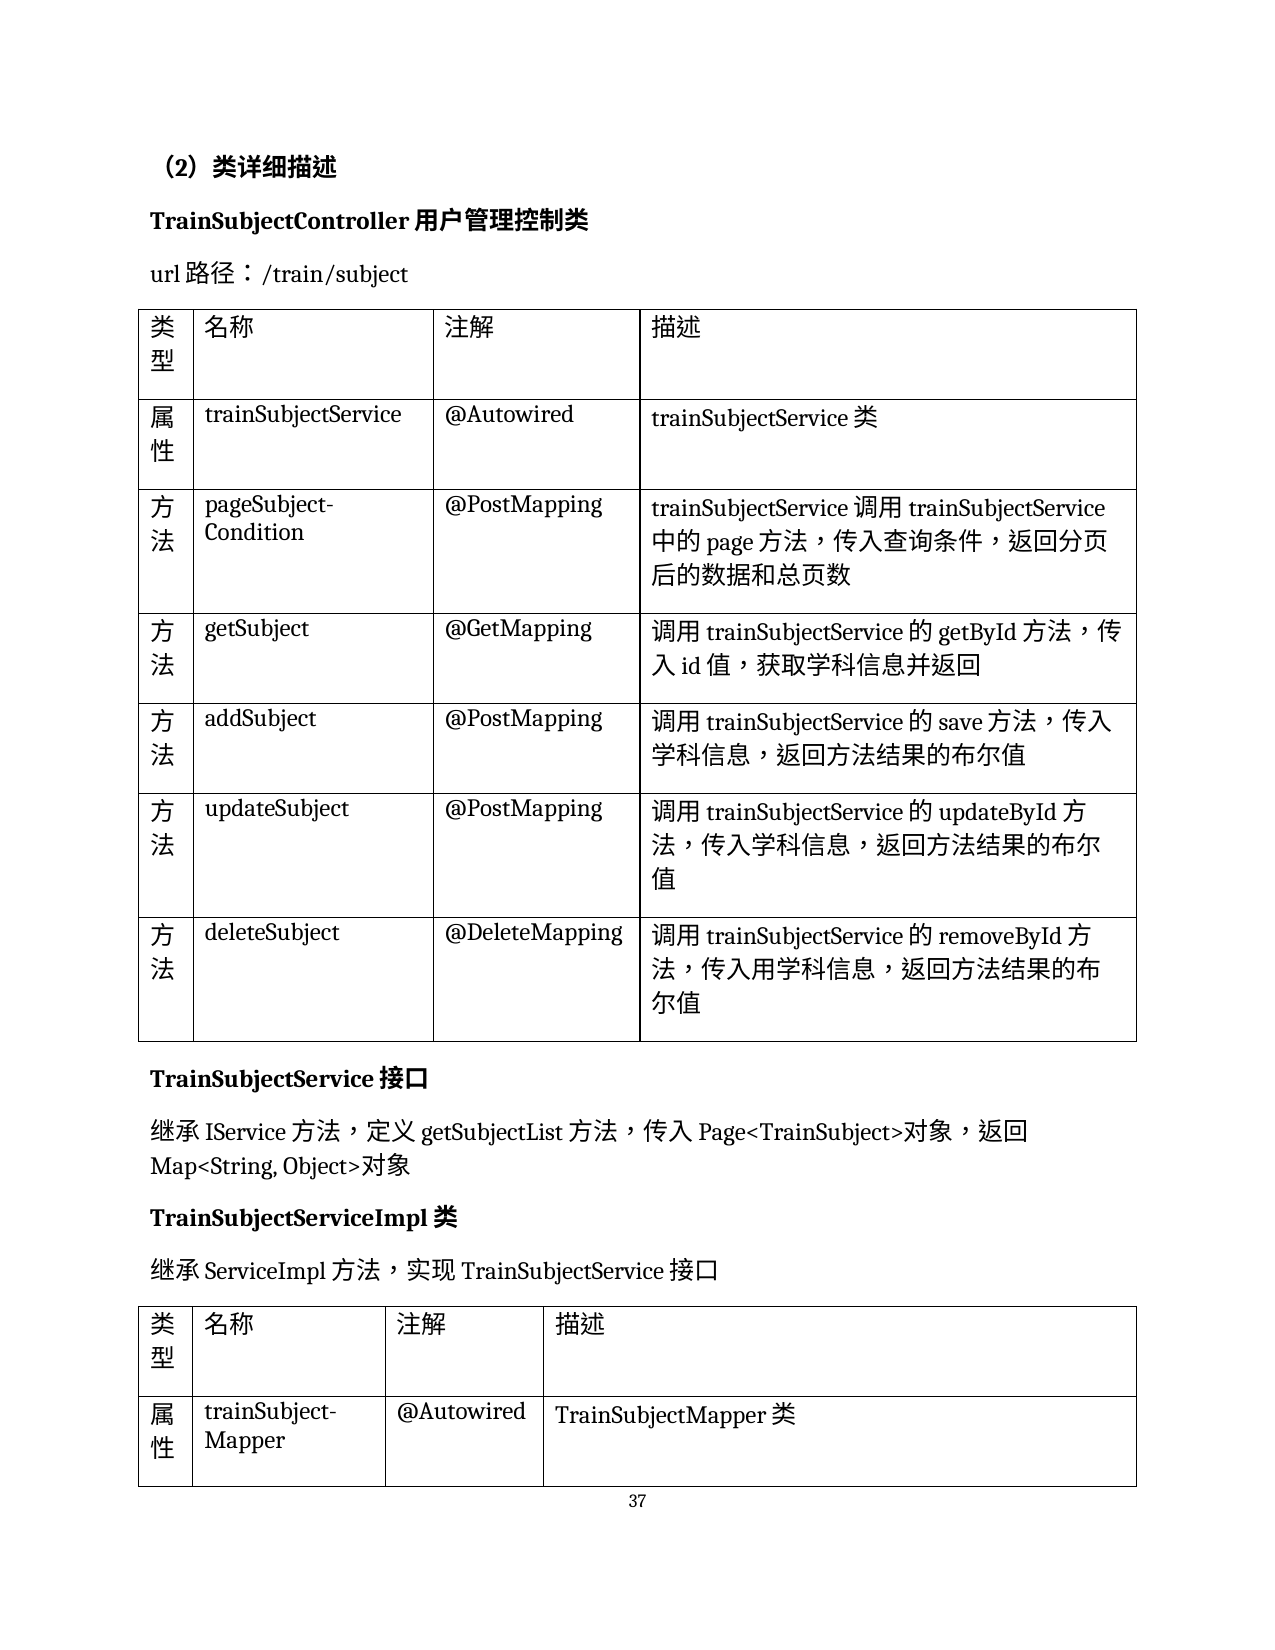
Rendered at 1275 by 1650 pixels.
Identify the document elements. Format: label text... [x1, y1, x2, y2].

table_cell 方法 [139, 794, 193, 917]
text TrainSubjectController用户管理控制类 [150, 203, 1125, 237]
table_header 描述 [641, 310, 1136, 398]
table_cell pageSubject-Condition [194, 490, 433, 612]
table_cell 方法 [139, 490, 193, 612]
table_cell trainSubjectService [194, 400, 433, 488]
text 继承ServiceImpl方法，实现TrainSubjectService接口 [150, 1253, 1125, 1287]
table_header 名称 [193, 1307, 385, 1396]
table_cell deleteSubject [194, 918, 433, 1041]
table_cell trainSubject-Mapper [193, 1397, 385, 1486]
table_cell 调用trainSubjectService的getById方法，传入id值，获取学科信息并返回 [641, 614, 1136, 702]
table_header 注解 [386, 1307, 543, 1396]
table_cell @GetMapping [434, 614, 639, 702]
text 继承IService方法，定义getSubjectList方法，传入Page<TrainSubject>对象，返回Map<String, Object>对象 [150, 1113, 1125, 1181]
table_cell 属性 [139, 1397, 192, 1486]
table_cell @DeleteMapping [434, 918, 639, 1041]
table_cell 调用trainSubjectService的save方法，传入学科信息，返回方法结果的布尔值 [641, 704, 1136, 792]
table_cell trainSubjectService类 [641, 400, 1136, 488]
table_cell trainSubjectService调用trainSubjectService中的page方法，传入查询条件，返回分页后的数据和总页数 [641, 490, 1136, 612]
table_cell updateSubject [194, 794, 433, 917]
table_cell 方法 [139, 614, 193, 702]
table_cell addSubject [194, 704, 433, 792]
table_cell @PostMapping [434, 490, 639, 612]
table_cell 方法 [139, 704, 193, 792]
table_cell TrainSubjectMapper类 [544, 1397, 1136, 1486]
table_cell @Autowired [434, 400, 639, 488]
table_cell 属性 [139, 400, 193, 488]
text TrainSubjectService接口 [150, 1060, 1125, 1094]
text TrainSubjectServiceImpl类 [150, 1200, 1125, 1234]
table_header 描述 [544, 1307, 1136, 1396]
table_cell @Autowired [386, 1397, 543, 1486]
table_cell 调用trainSubjectService的removeById方法，传入用学科信息，返回方法结果的布尔值 [641, 918, 1136, 1041]
text url路径：/train/subject [150, 256, 1125, 290]
table_header 类型 [139, 310, 193, 398]
table_cell @PostMapping [434, 794, 639, 917]
table_header 名称 [194, 310, 433, 398]
table_cell @PostMapping [434, 704, 639, 792]
table_header 注解 [434, 310, 639, 398]
table_cell getSubject [194, 614, 433, 702]
text （2）类详细描述 [150, 150, 1125, 184]
table_header 类型 [139, 1307, 192, 1396]
table_cell 调用trainSubjectService的updateById方法，传入学科信息，返回方法结果的布尔值 [641, 794, 1136, 917]
table_cell 方法 [139, 918, 193, 1041]
